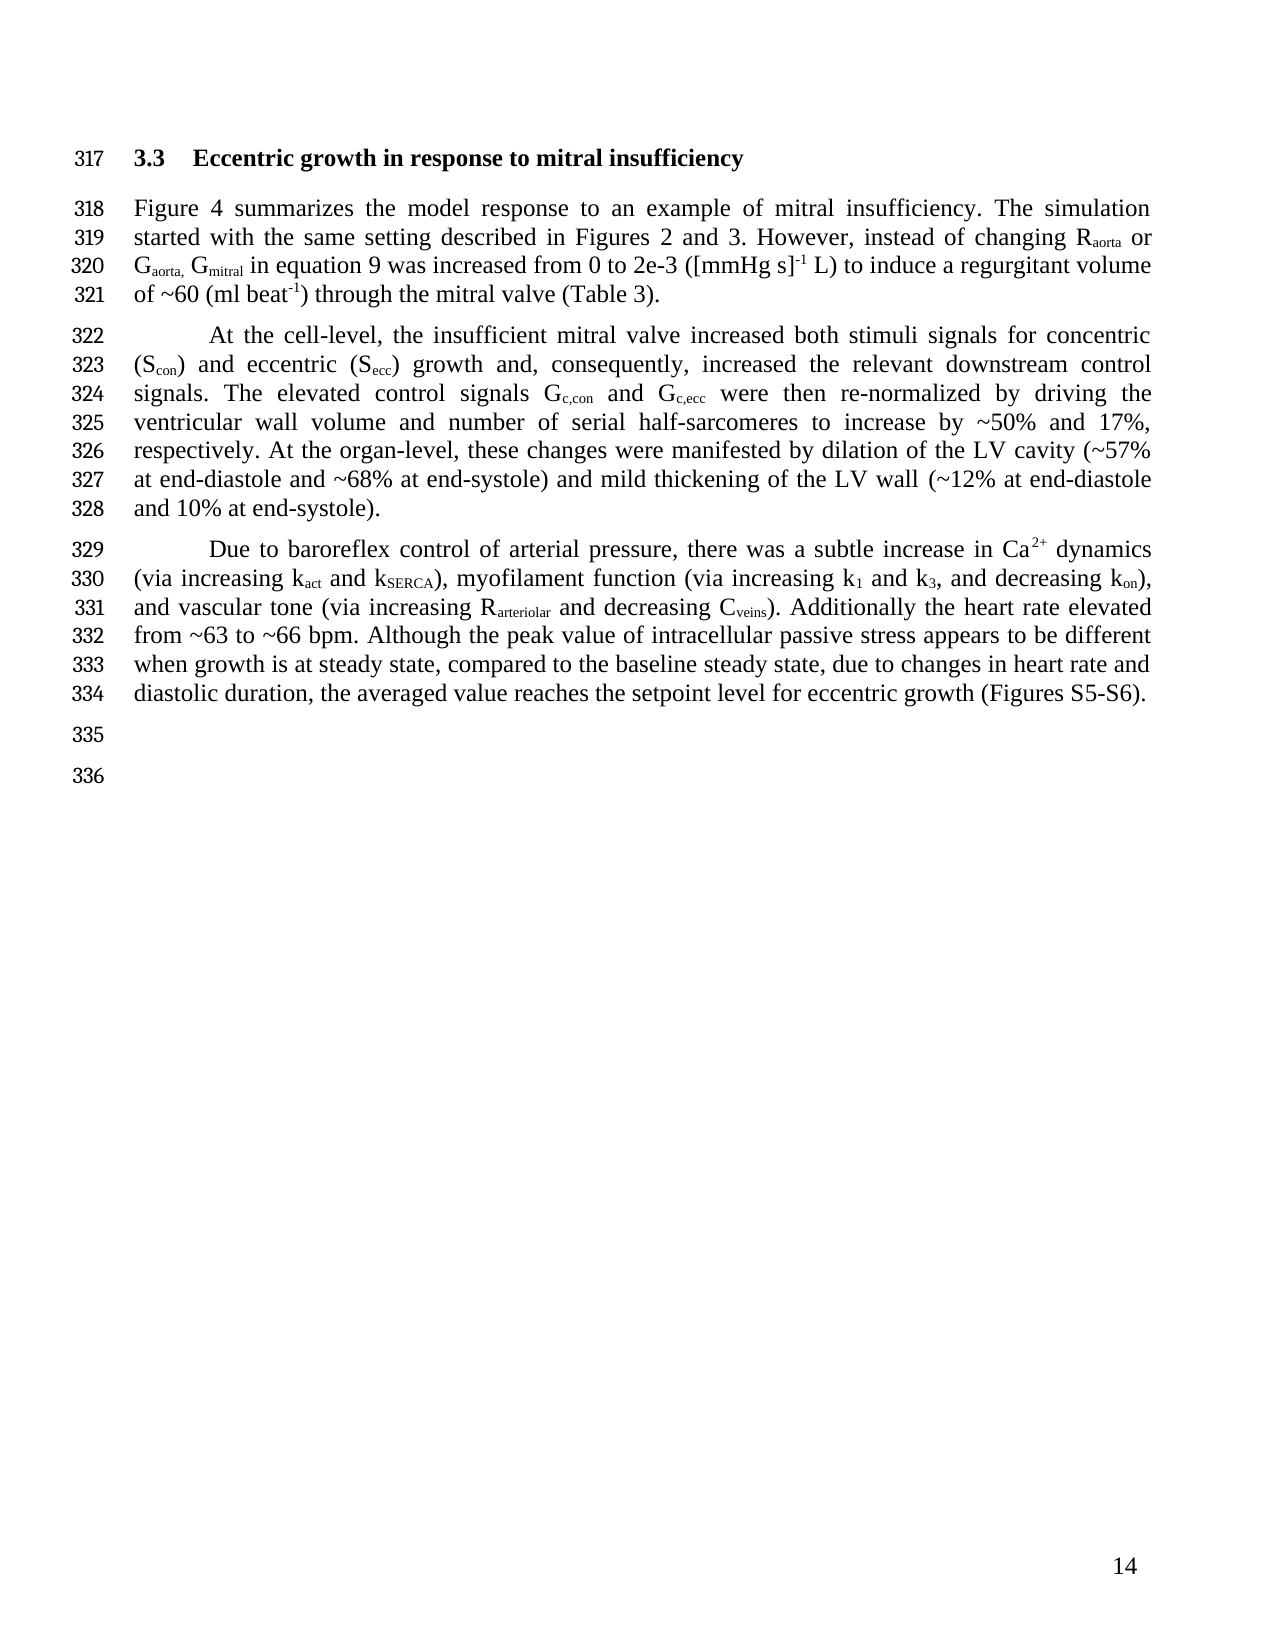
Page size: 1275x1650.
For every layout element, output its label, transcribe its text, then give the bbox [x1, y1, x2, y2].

text At the cell-level, the insufficient mitral valve increased both stimuli signals for concentric (Scon) and eccentric (Secc) growth and, consequently, increased the relevant downstream control signals. The elevated control signals Gc,con and Gc,ecc were then re-normalized by driving the ventricular wall volume and number of serial half-sarcomeres to increase by ~50% and 17%, respectively. At the organ-level, these changes were manifested by dilation of the LV cavity (~57% at end-diastole and ~68% at end-systole) and mild thickening of the LV wall (~12% at end-diastole and 10% at end-systole). [133, 321, 1152, 522]
subtitle Eccentric growth in response to mitral insufficiency [133, 143, 1152, 172]
